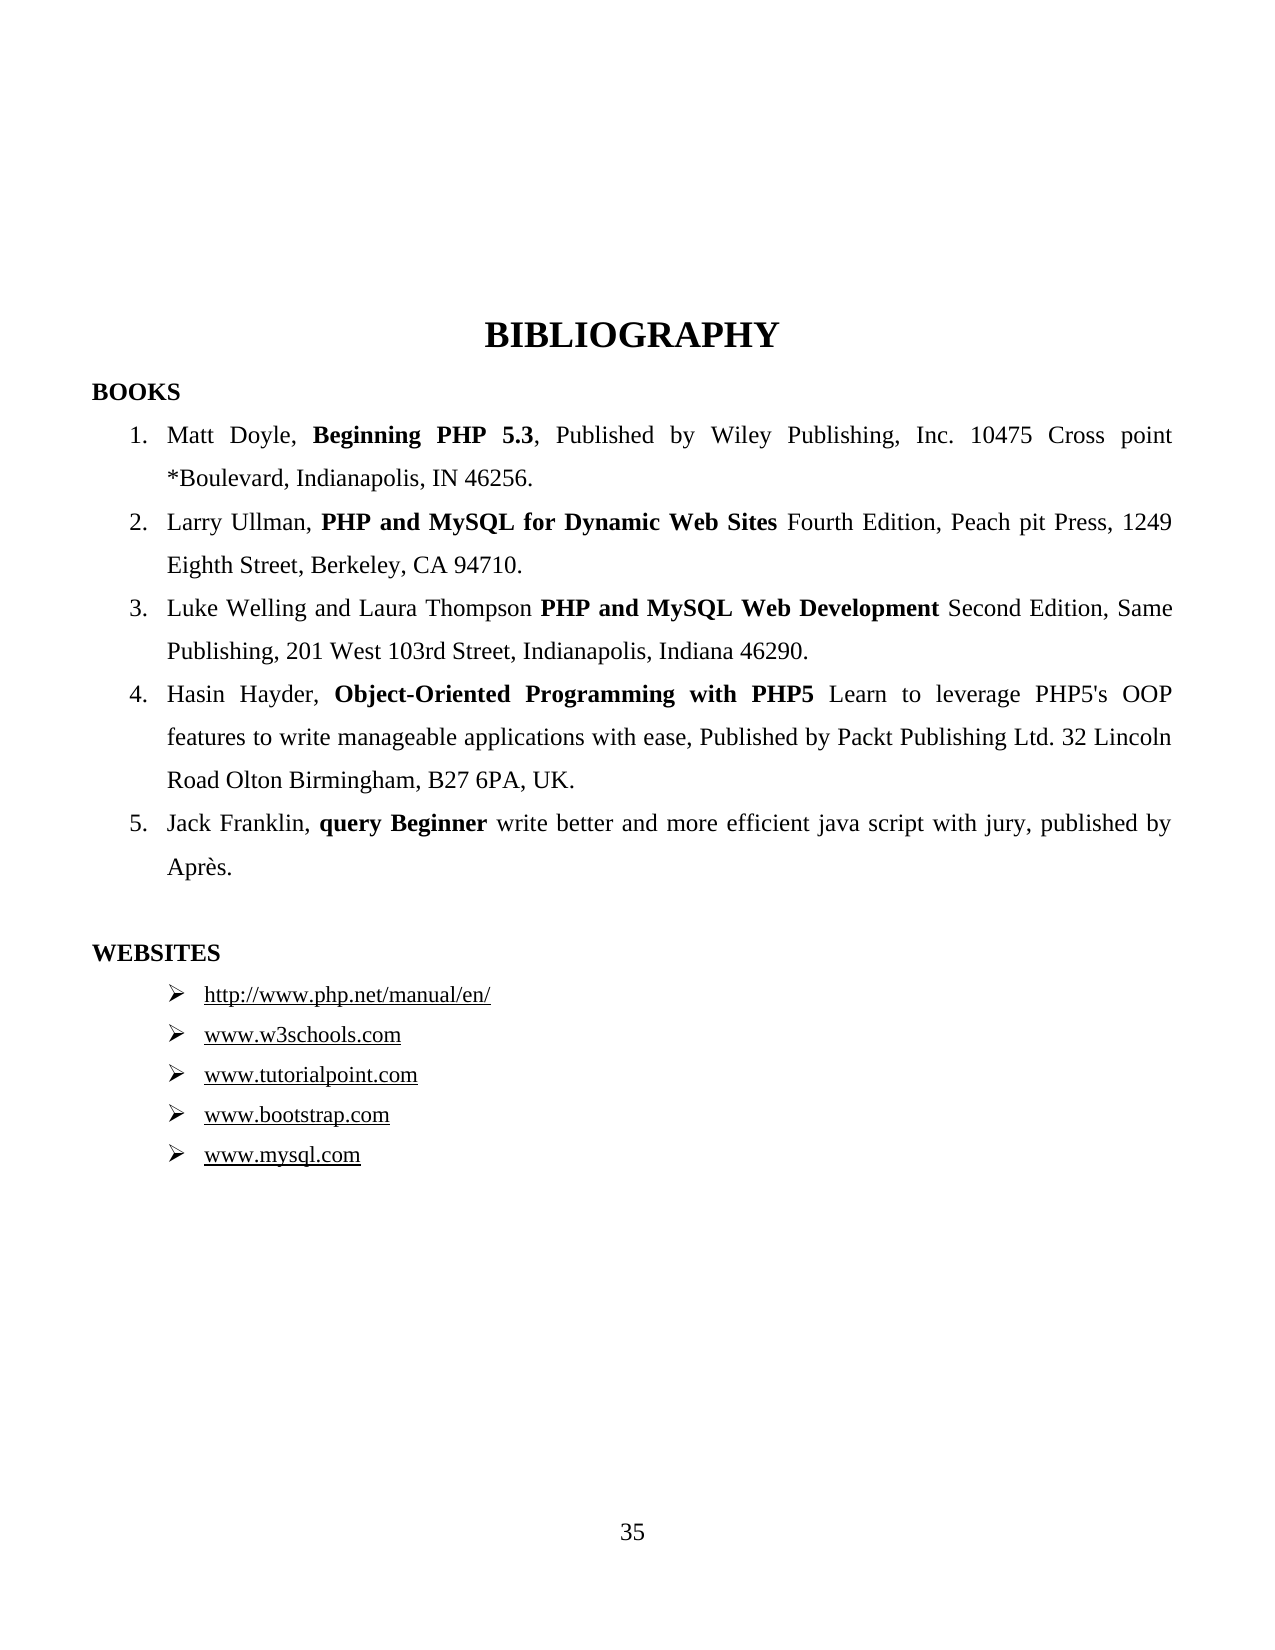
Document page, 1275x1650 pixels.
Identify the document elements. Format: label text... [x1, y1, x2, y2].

list www.w3schools.com [167, 1021, 1174, 1048]
list Hasin Hayder, Object-Oriented Programming with PHP5 Learn to leverage PHP5's OOP features to write manageable applications with ease, Published by Packt Publishing Ltd. 32 Lincoln Road Olton Birmingham, B27 6PA, UK. [129, 679, 1173, 794]
list Jack Franklin, query Beginner write better and more efficient java script with jury, published by Après. [129, 808, 1173, 880]
list http://www.php.net/manual/en/ [167, 981, 1174, 1008]
list WEBSITES [54, 938, 1173, 967]
list www.bootstrap.com [167, 1101, 1174, 1128]
list Larry Ullman, PHP and MySQL for Dynamic Web Sites Fourth Edition, Peach pit Press, 1249 Eighth Street, Berkeley, CA 94710. [129, 507, 1173, 578]
list www.tutorialpoint.com [167, 1061, 1174, 1088]
list Matt Doyle, Beginning PHP 5.3, Published by Wiley Publishing, Inc. 10475 Cross point *Boulevard, Indianapolis, IN 46256. [129, 420, 1173, 492]
list www.mysql.com [167, 1141, 1174, 1168]
list Luke Welling and Laura Thompson PHP and MySQL Web Development Second Edition, Same Publishing, 201 West 103rd Street, Indianapolis, Indiana 46290. [129, 593, 1173, 665]
text BOOKS [92, 377, 1173, 406]
text BIBLIOGRAPHY [92, 313, 1173, 356]
